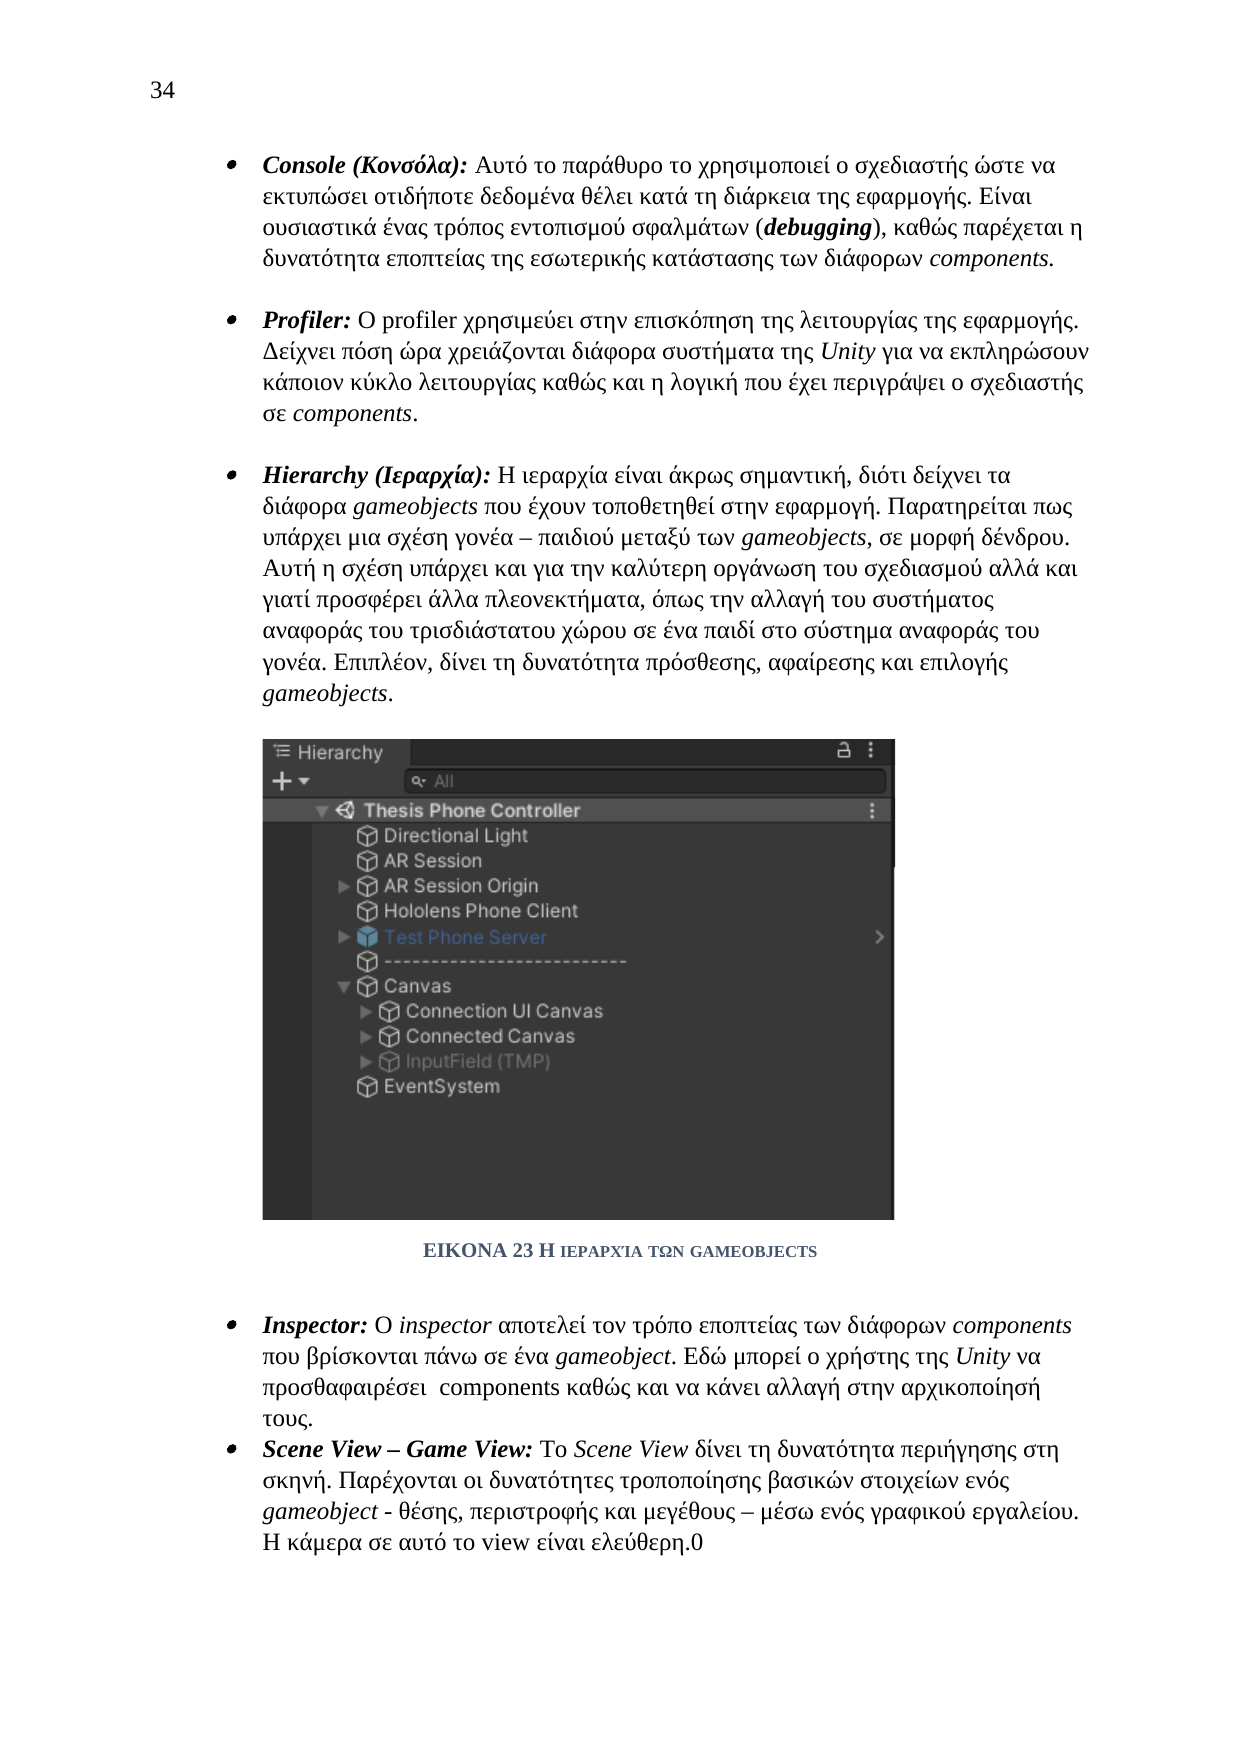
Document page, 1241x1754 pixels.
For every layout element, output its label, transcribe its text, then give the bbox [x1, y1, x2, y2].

list Profiler: O profiler χρησιμεύει στην επισκόπηση της λειτουργίας της εφαρμογής. Δείχνει πόση ώρα χρειάζονται διάφορα συστήματα της Unity για να εκπληρώσουν κάποιον κύκλο λειτουργίας καθώς και η λογική που έχει περιγράψει ο σχεδιαστής σε components. [225, 305, 1090, 427]
list Inspector: Ο inspector αποτελεί τον τρόπο εποπτείας των διάφορων components που βρίσκονται πάνω σε ένα gameobject. Εδώ μπορεί ο χρήστης της Unity να προσθαφαιρέσει components καθώς και να κάνει αλλαγή στην αρχικοποίησή τους. [225, 1310, 1090, 1432]
list Scene View – Game View: Το Scene View δίνει τη δυνατότητα περιήγησης στη σκηνή. Παρέχονται οι δυνατότητες τροποποίησης βασικών στοιχείων ενός gameobject - θέσης, περιστροφής και μεγέθους – μέσω ενός γραφικού εργαλείου. H κάμερα σε αυτό το view είναι ελεύθερη.0 [225, 1434, 1090, 1556]
list Hierarchy (Ιεραρχία): Η ιεραρχία είναι άκρως σημαντική, διότι δείχνει τα διάφορα gameobjects που έχουν τοποθετηθεί στην εφαρμογή. Παρατηρείται πως υπάρχει μια σχέση γονέα – παιδιού μεταξύ των gameobjects, σε μορφή δένδρου. Αυτή η σχέση υπάρχει και για την καλύτερη οργάνωση του σχεδιασμού αλλά και γιατί προσφέρει άλλα πλεονεκτήματα, όπως την αλλαγή του συστήματος αναφοράς του τρισδιάστατου χώρου σε ένα παιδί στο σύστημα αναφοράς του γονέα. Επιπλέον, δίνει τη δυνατότητα πρόσθεσης, αφαίρεσης και επιλογής gameobjects. [225, 460, 1090, 706]
picture [262, 739, 896, 1220]
text ΕΙΚΟΝΑ 23 Η ιεραρχία των gameobjects [150, 1238, 1090, 1262]
list Console (Κονσόλα): Αυτό το παράθυρο το χρησιμοποιεί ο σχεδιαστής ώστε να εκτυπώσει οτιδήποτε δεδομένα θέλει κατά τη διάρκεια της εφαρμογής. Είναι ουσιαστικά ένας τρόπος εντοπισμού σφαλμάτων (debugging), καθώς παρέχεται η δυνατότητα εποπτείας της εσωτερικής κατάστασης των διάφορων components. [225, 150, 1090, 272]
